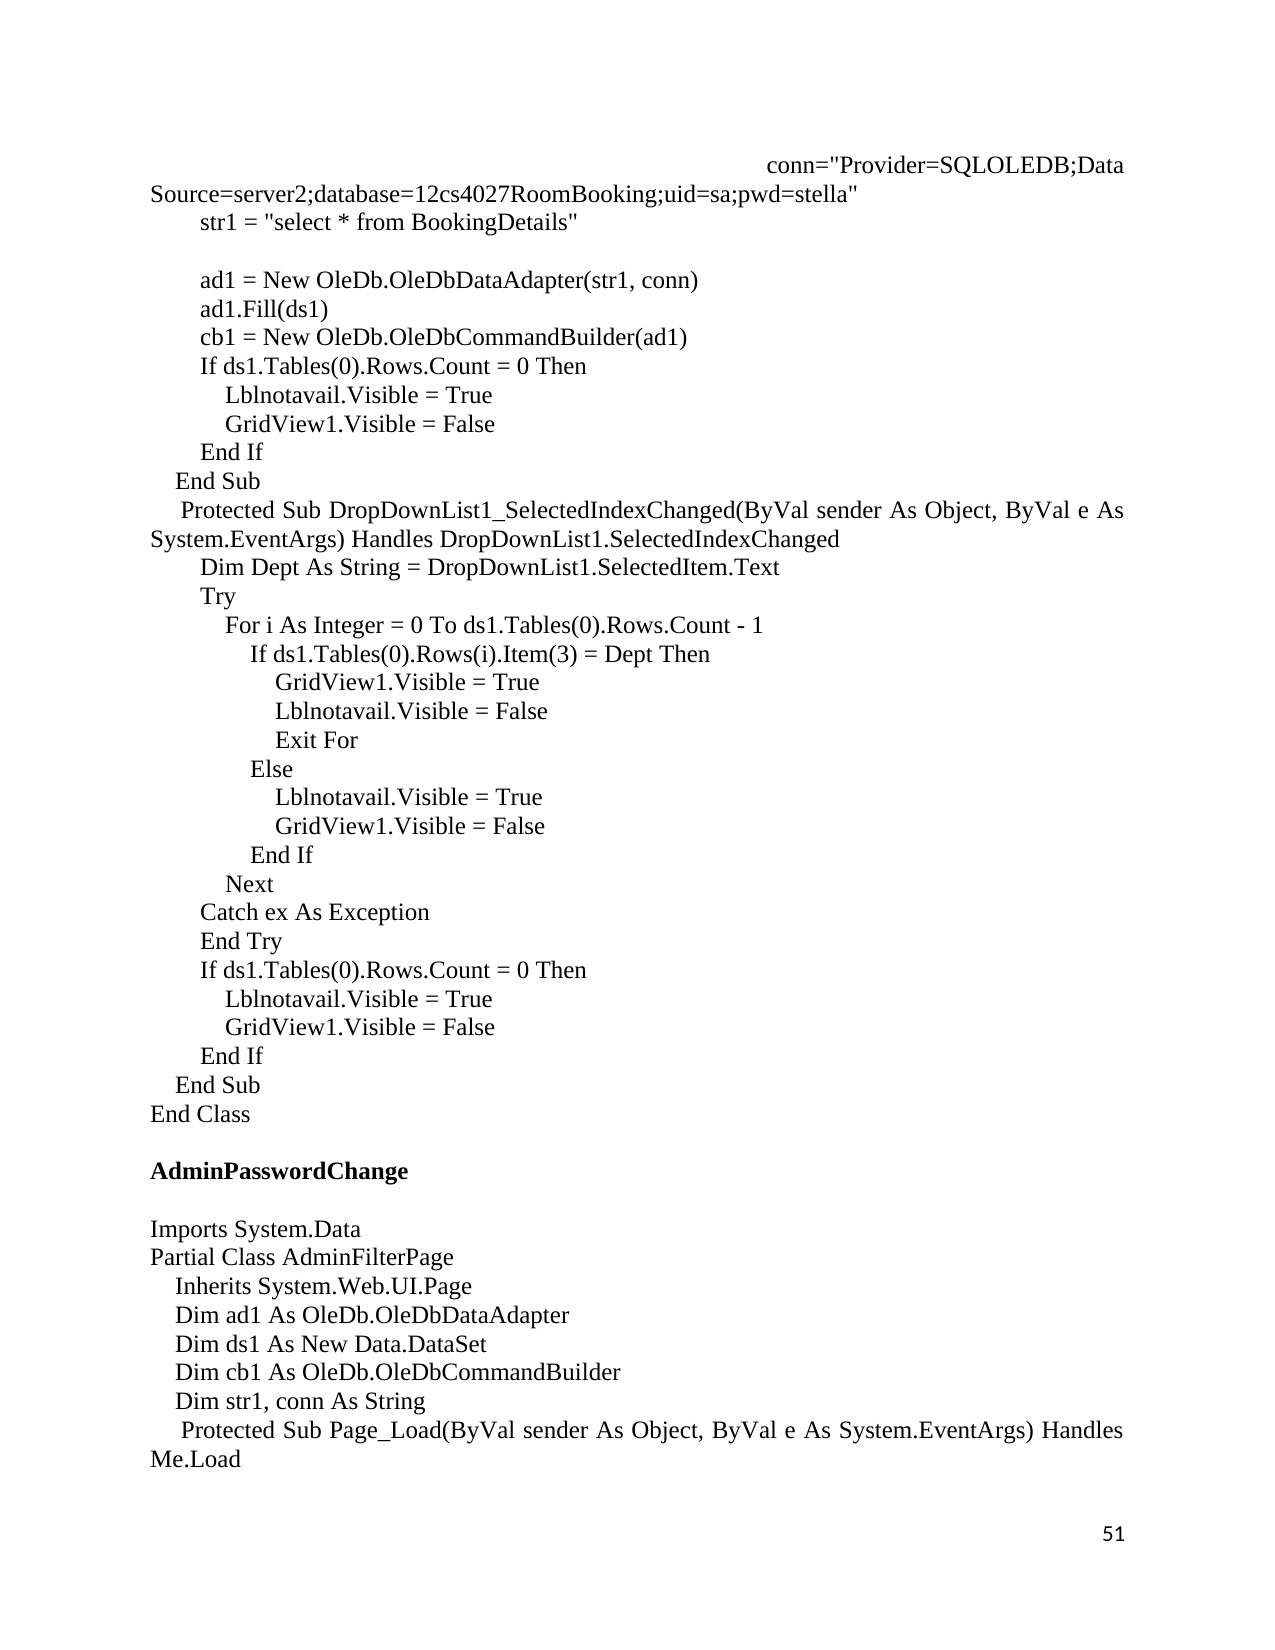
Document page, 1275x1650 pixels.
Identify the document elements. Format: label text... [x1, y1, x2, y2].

text GridView1.Visible = False [150, 409, 1125, 437]
text Lblnotavail.Visible = True [150, 782, 1125, 811]
text Inherits System.Web.UI.Page [150, 1271, 1125, 1300]
text Lblnotavail.Visible = True [150, 984, 1125, 1012]
text Dim ds1 As New Data.DataSet [150, 1329, 1125, 1357]
text GridView1.Visible = False [150, 1012, 1125, 1041]
text End Sub [150, 466, 1125, 495]
text Lblnotavail.Visible = False [150, 696, 1125, 725]
text End If [150, 840, 1125, 869]
text ad1 = New OleDb.OleDbDataAdapter(str1, conn) [150, 265, 1125, 294]
text Catch ex As Exception [150, 897, 1125, 926]
text If ds1.Tables(0).Rows.Count = 0 Then [150, 955, 1125, 984]
text GridView1.Visible = False [150, 811, 1125, 840]
text For i As Integer = 0 To ds1.Tables(0).Rows.Count - 1 [150, 610, 1125, 639]
text Dim str1, conn As String [150, 1386, 1125, 1415]
text End Sub [150, 1070, 1125, 1099]
text Dim ad1 As OleDb.OleDbDataAdapter [150, 1300, 1125, 1329]
text cb1 = New OleDb.OleDbCommandBuilder(ad1) [150, 322, 1125, 351]
text conn="Provider=SQLOLEDB;Data Source=server2;database=12cs4027RoomBooking;uid=sa;pwd=stella" [150, 150, 1125, 207]
text Next [150, 869, 1125, 897]
text Exit For [150, 725, 1125, 754]
text str1 = "select * from BookingDetails" [150, 207, 1125, 236]
text If ds1.Tables(0).Rows.Count = 0 Then [150, 351, 1125, 380]
text If ds1.Tables(0).Rows(i).Item(3) = Dept Then [150, 639, 1125, 667]
text Protected Sub Page_Load(ByVal sender As Object, ByVal e As System.EventArgs) Handles Me.Load [150, 1415, 1125, 1472]
text GridView1.Visible = True [150, 667, 1125, 696]
text End If [150, 1041, 1125, 1070]
text Dim cb1 As OleDb.OleDbCommandBuilder [150, 1357, 1125, 1386]
text Else [150, 754, 1125, 782]
text Lblnotavail.Visible = True [150, 380, 1125, 409]
text End Class [150, 1099, 1125, 1127]
text ad1.Fill(ds1) [150, 294, 1125, 322]
text End Try [150, 926, 1125, 955]
text AdminPasswordChange [150, 1156, 1125, 1185]
text Protected Sub DropDownList1_SelectedIndexChanged(ByVal sender As Object, ByVal e As System.EventArgs) Handles DropDownList1.SelectedIndexChanged [150, 495, 1125, 552]
text End If [150, 437, 1125, 466]
text Partial Class AdminFilterPage [150, 1242, 1125, 1271]
text Imports System.Data [150, 1214, 1125, 1242]
text Dim Dept As String = DropDownList1.SelectedItem.Text [150, 552, 1125, 581]
text Try [150, 581, 1125, 610]
